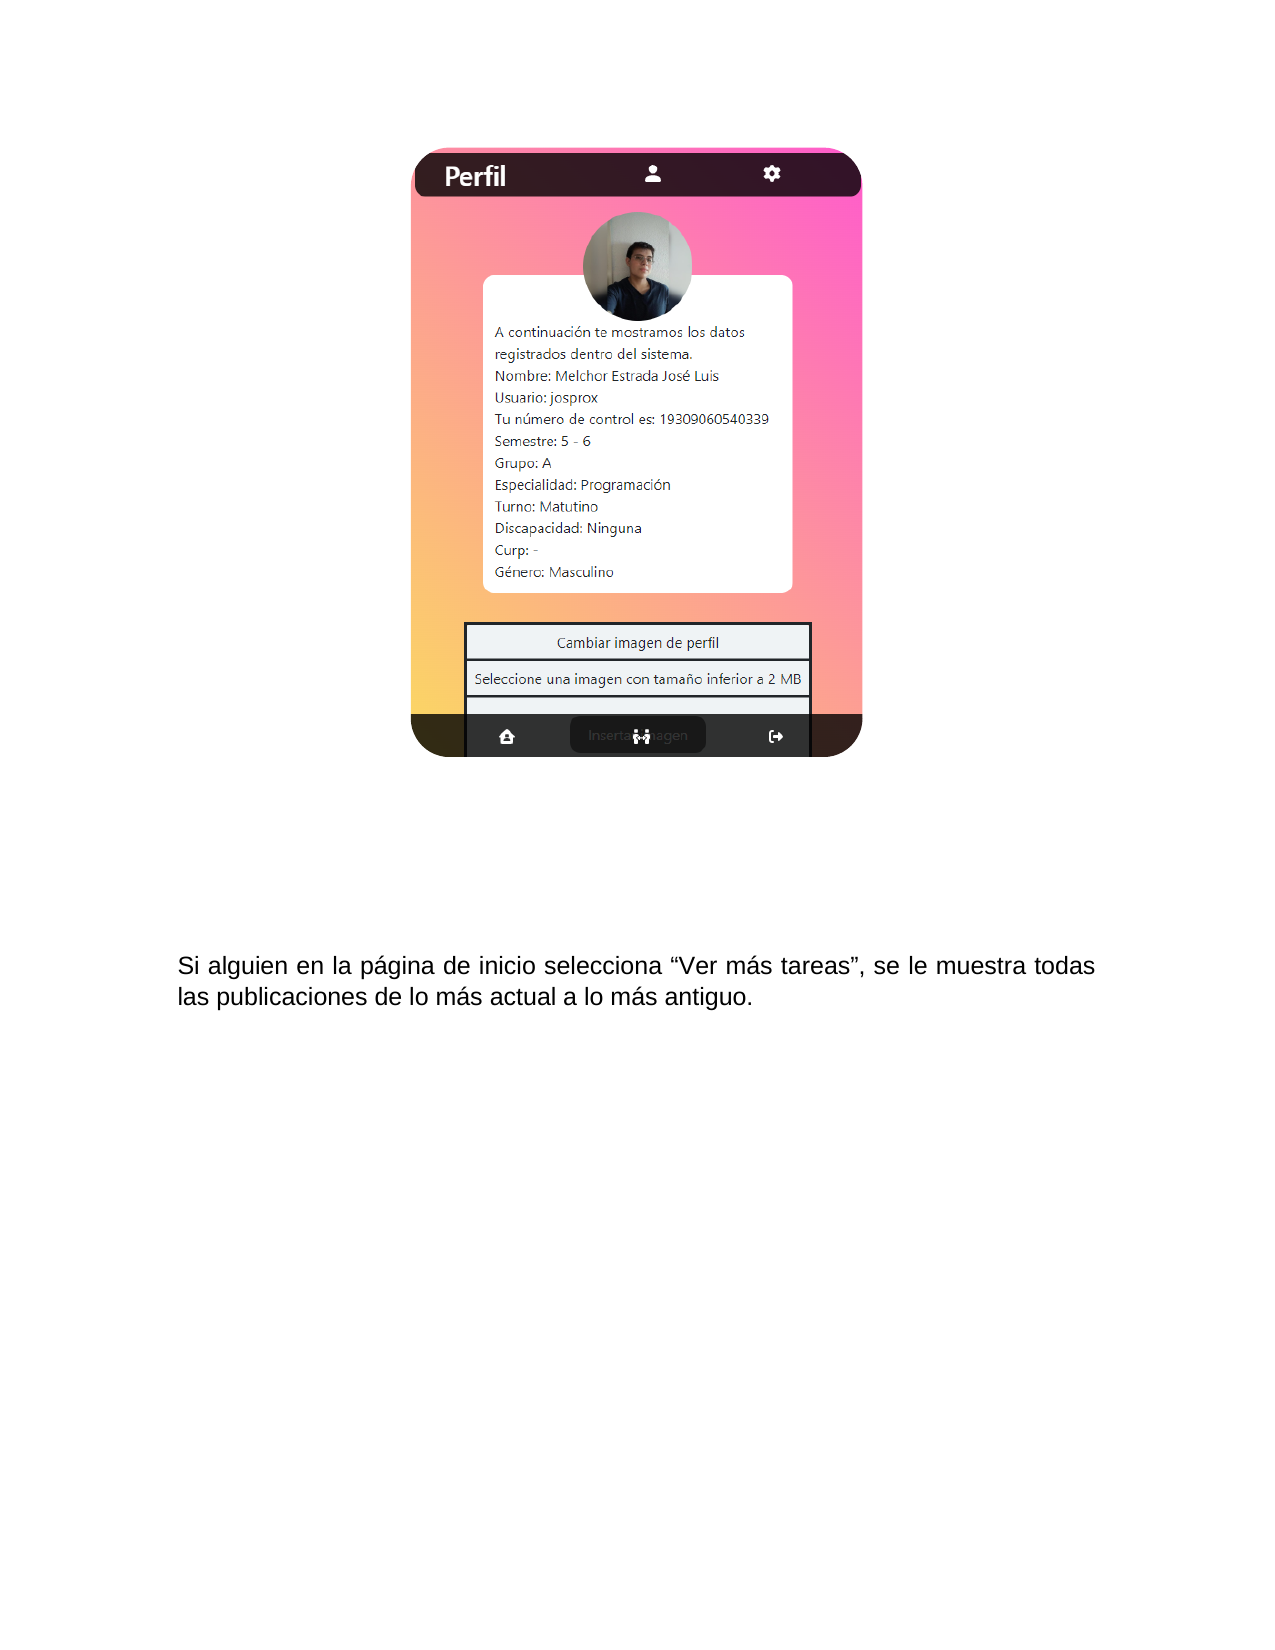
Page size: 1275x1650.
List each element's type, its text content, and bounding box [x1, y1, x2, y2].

text Si alguien en la página de inicio selecciona “Ver más tareas”, se le muestra todas las publicaciones de lo más actual a lo más antiguo. [177, 951, 1098, 1011]
picture [410, 147, 863, 757]
